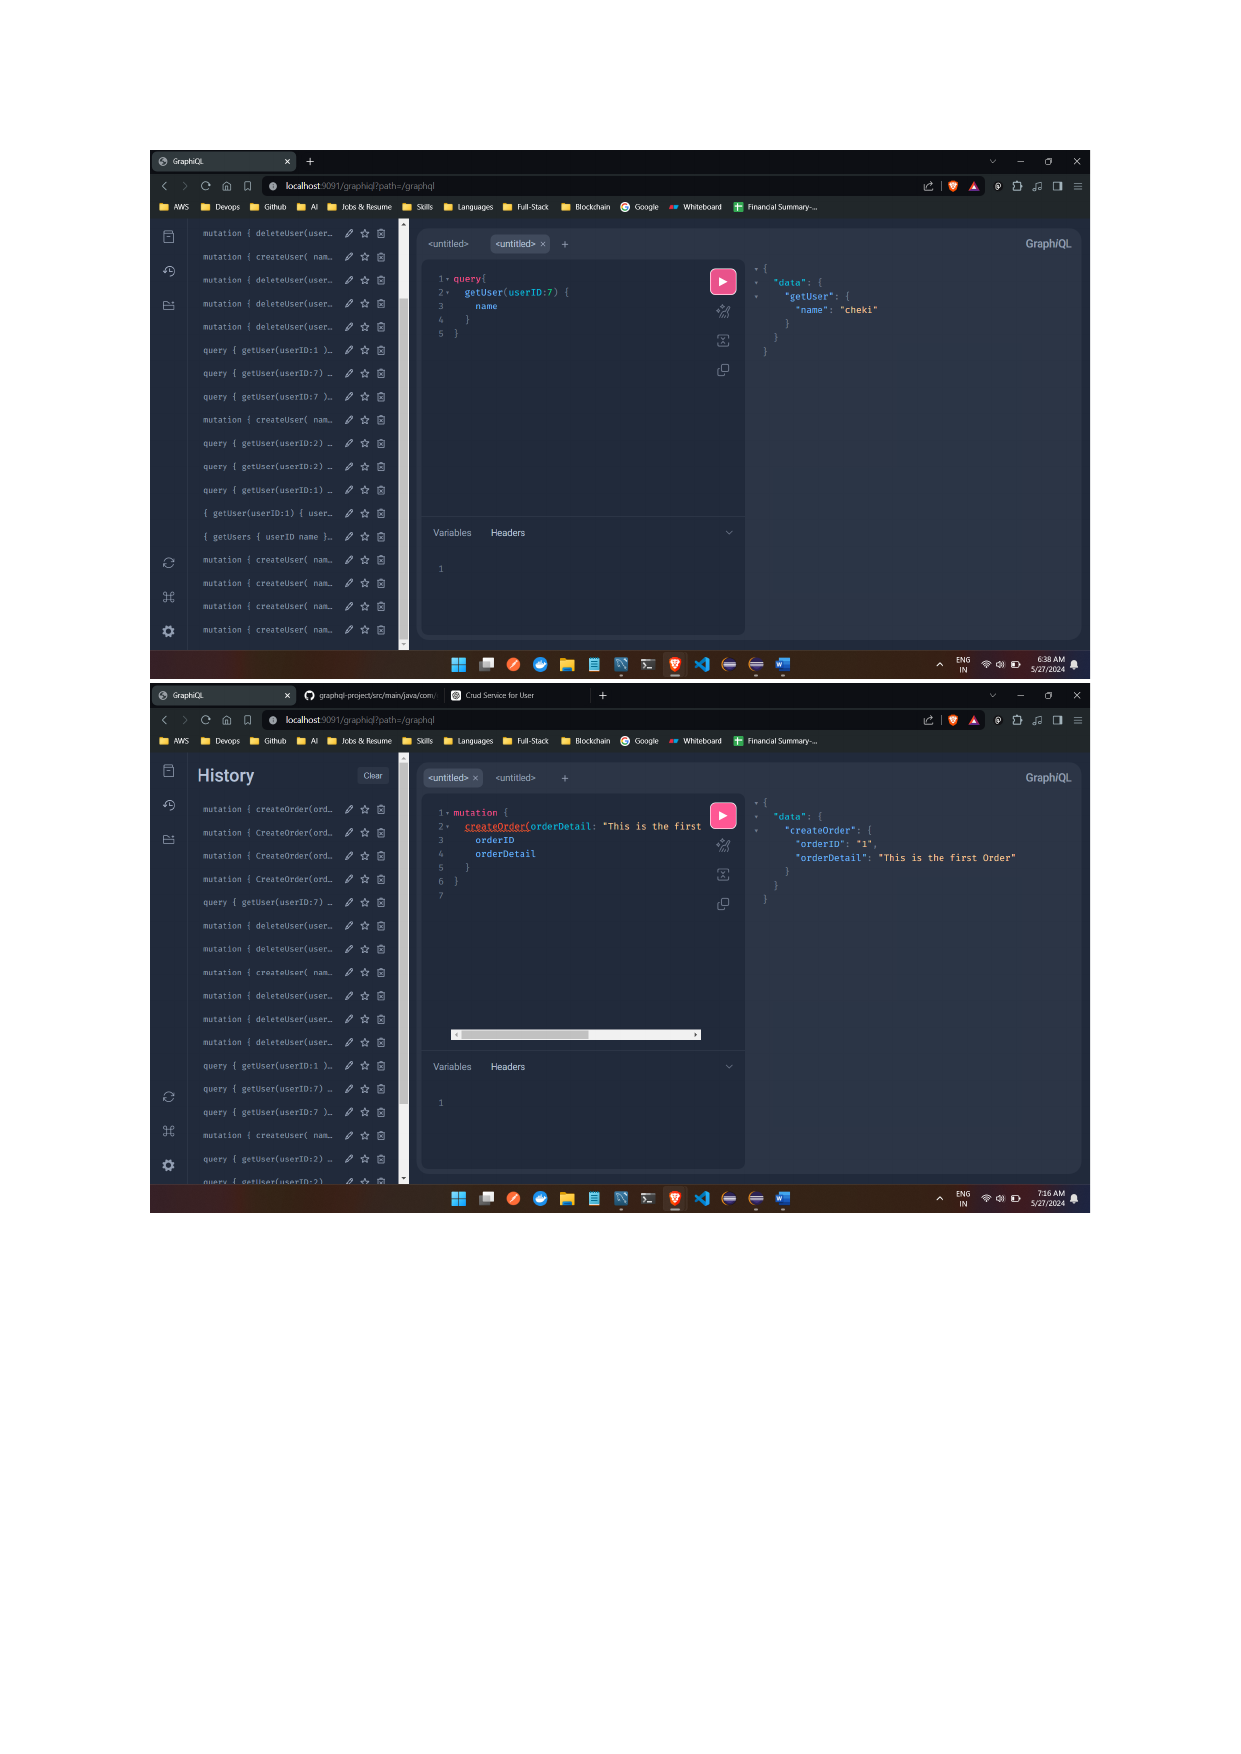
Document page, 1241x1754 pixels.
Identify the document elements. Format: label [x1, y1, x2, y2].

picture [150, 150, 1091, 679]
picture [150, 683, 1091, 1213]
